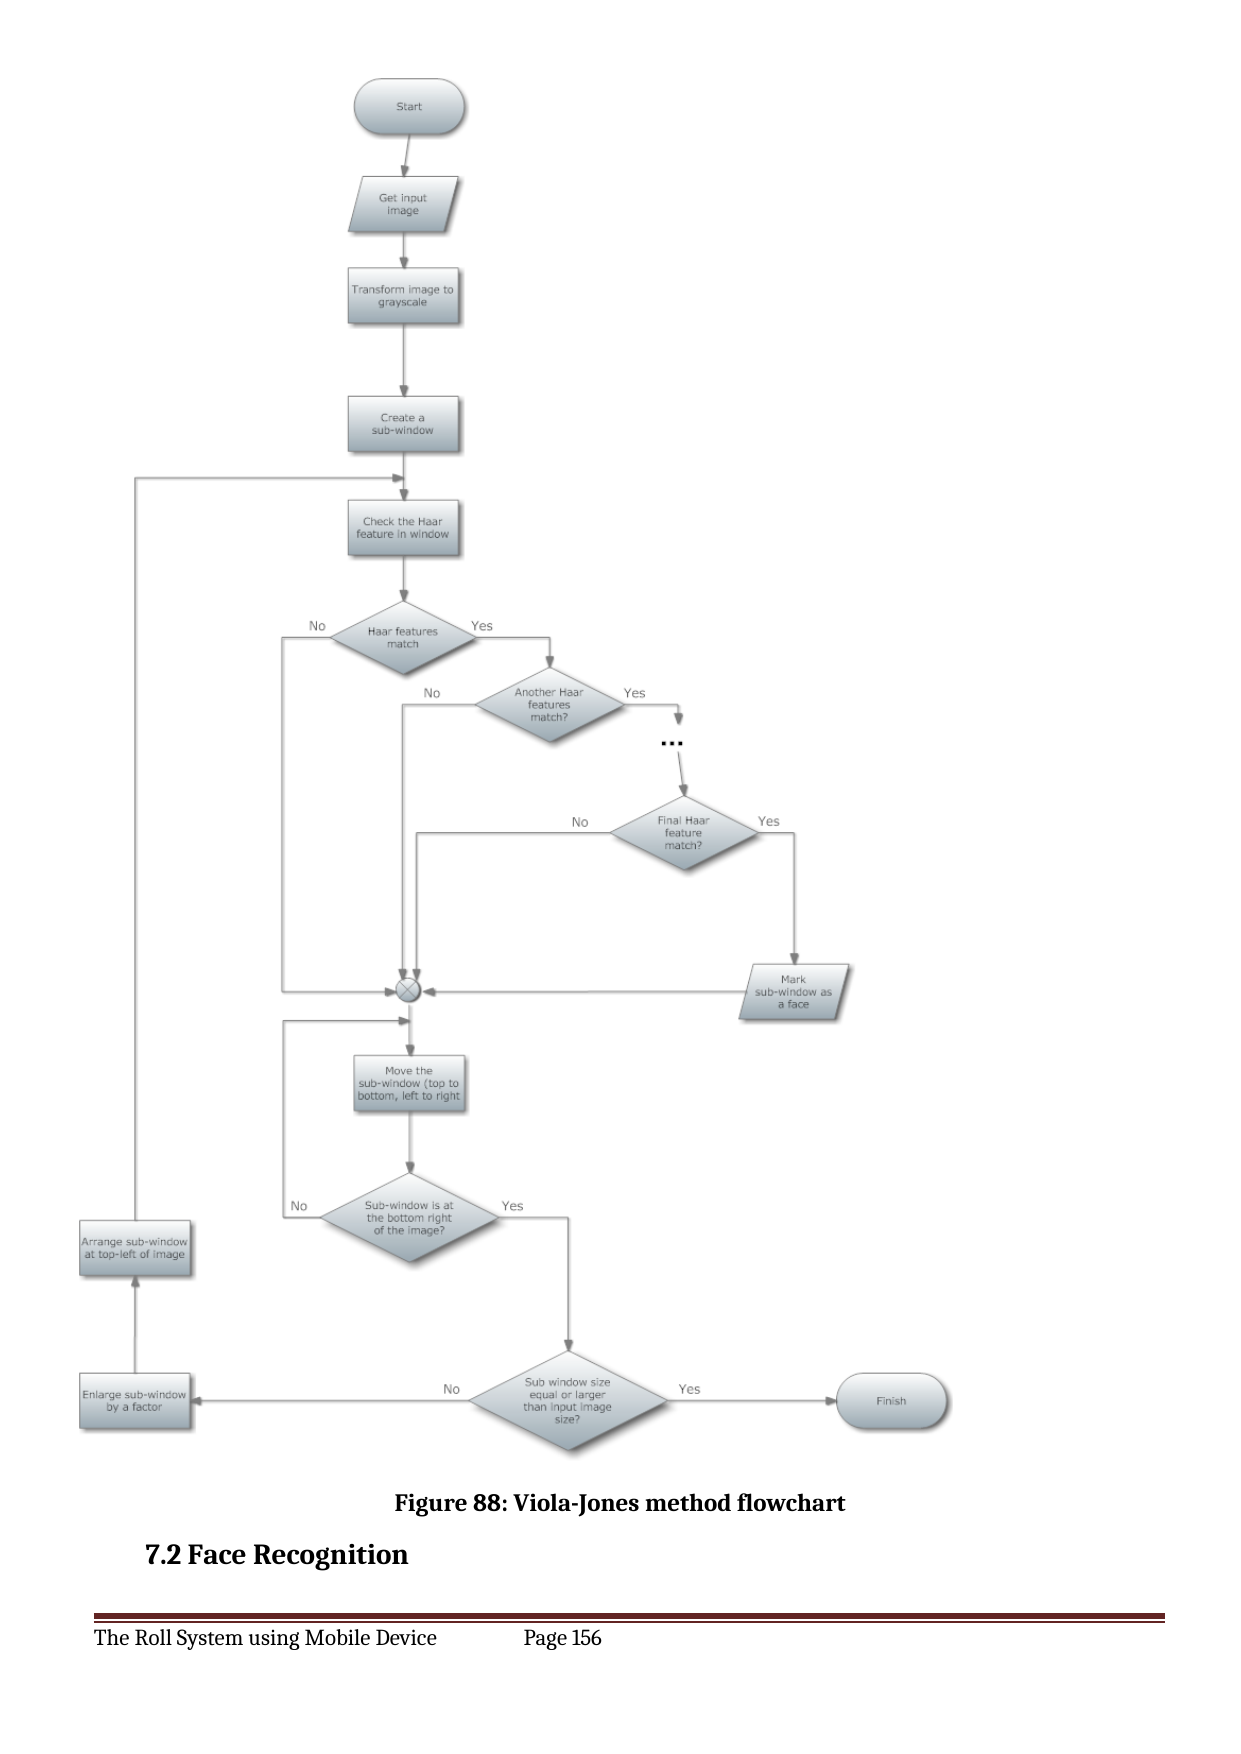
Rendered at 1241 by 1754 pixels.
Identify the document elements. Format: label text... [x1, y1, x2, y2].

picture [75, 75, 955, 1464]
subtitle Face Recognition [145, 1538, 1165, 1572]
text Figure 88: Viola-Jones method flowchart [75, 1488, 1165, 1517]
